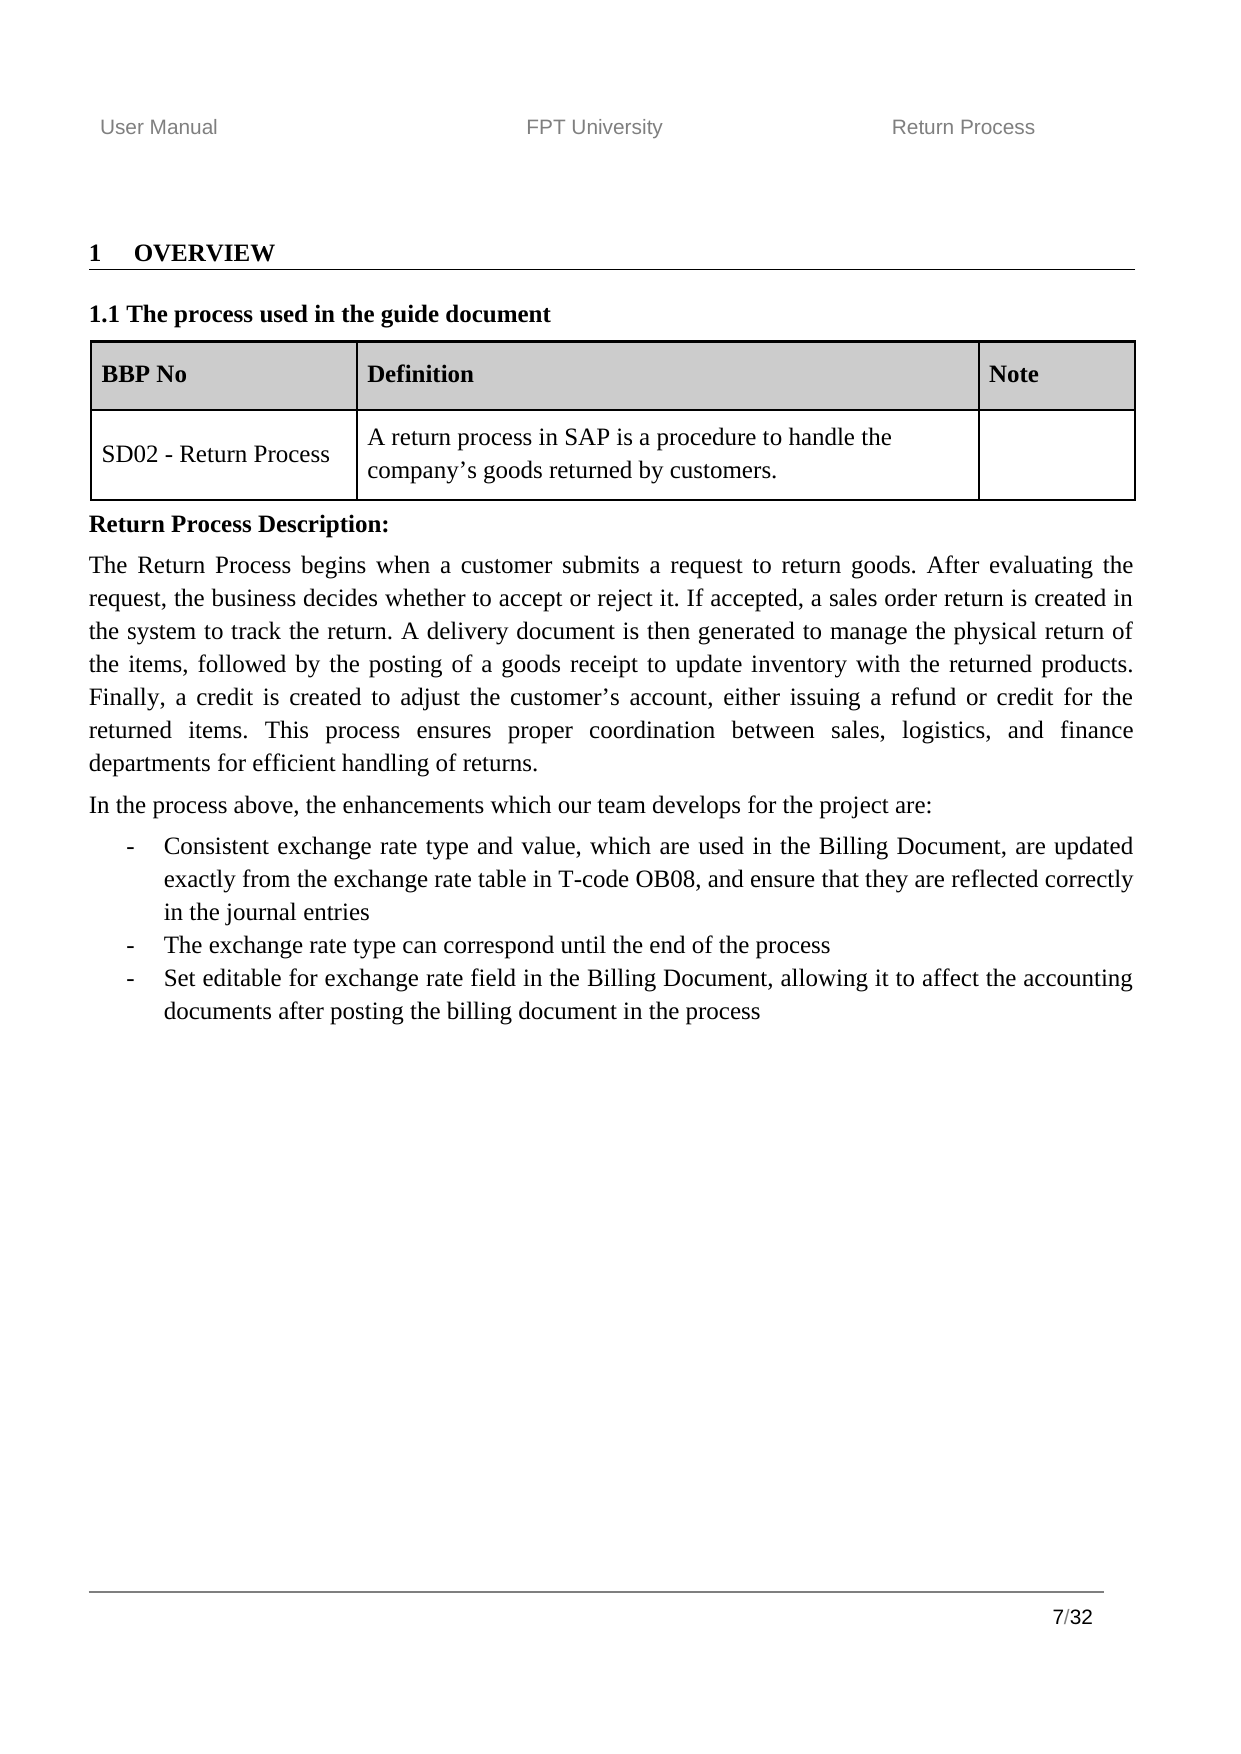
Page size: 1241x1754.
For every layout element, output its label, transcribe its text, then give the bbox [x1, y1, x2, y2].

subtitle OVERVIEW [88, 238, 1135, 270]
table_cell [980, 411, 1134, 499]
text In the process above, the enhancements which our team develops for the project are: [88, 790, 1135, 819]
list The exchange rate type can correspond until the end of the process [126, 930, 1135, 959]
text The Return Process begins when a customer submits a request to return goods. After evaluating the request, the business decides whether to accept or reject it. If accepted, a sales order return is created in the system to track the return. A delivery document is then generated to manage the physical return of the items, followed by the posting of a goods receipt to update inventory with the returned products. Finally, a credit is created to adjust the customer’s account, either issuing a refund or credit for the returned items. This process ensures proper coordination between sales, logistics, and finance departments for efficient handling of returns. [88, 550, 1135, 777]
text Return Process Description: [88, 509, 1135, 538]
list Set editable for exchange rate field in the Billing Document, allowing it to affect the accounting documents after posting the billing document in the process [126, 963, 1135, 1025]
list Consistent exchange rate type and value, which are used in the Billing Document, are updated exactly from the exchange rate table in T-code OB08, and ensure that they are reflected correctly in the journal entries [126, 831, 1135, 926]
subtitle 1.1 The process used in the guide document [88, 299, 1135, 328]
table_header Definition [358, 343, 978, 409]
table_cell SD02 - Return Process [92, 411, 356, 499]
table_header BBP No [92, 343, 356, 409]
table_cell A return process in SAP is a procedure to handle the company’s goods returned by customers. [358, 411, 978, 499]
table_header Note [980, 343, 1134, 409]
